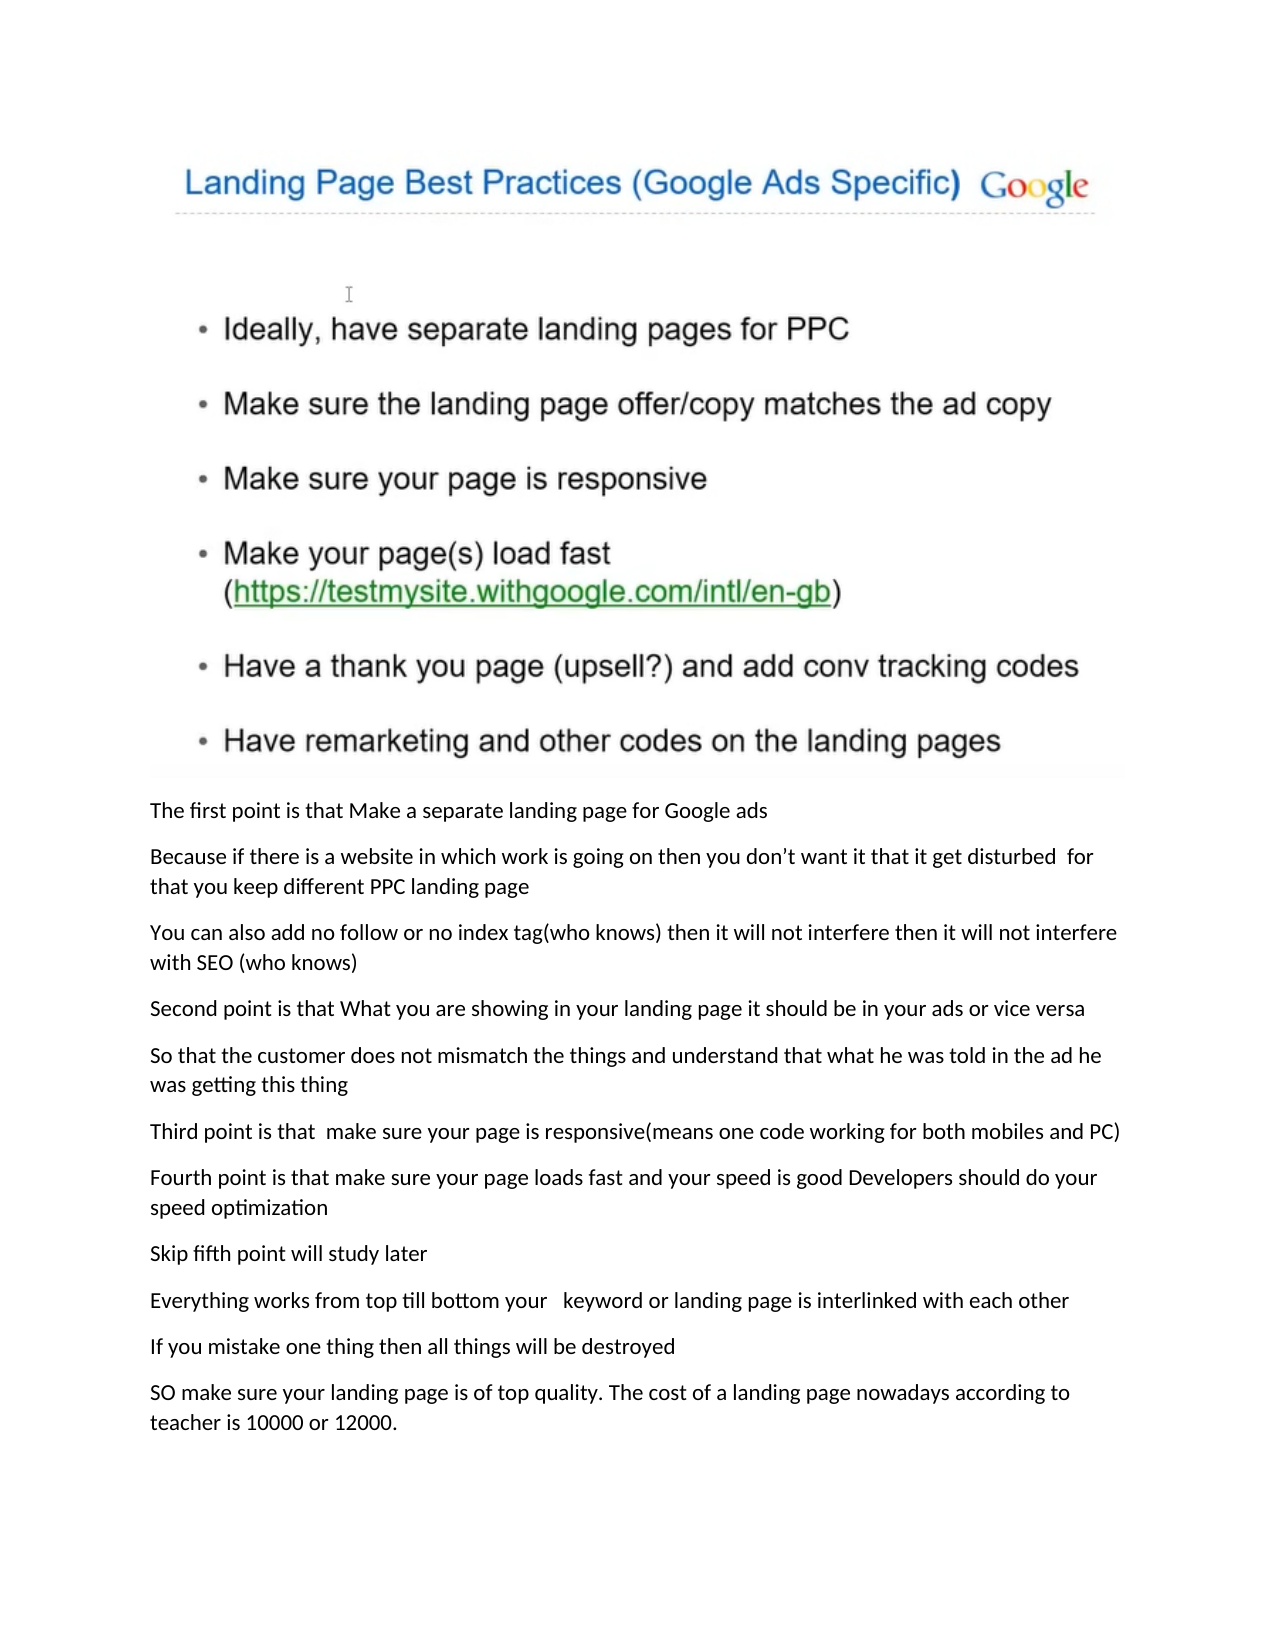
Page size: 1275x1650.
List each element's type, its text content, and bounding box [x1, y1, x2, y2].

picture [150, 150, 1125, 778]
text SO make sure your landing page is of top quality. The cost of a landing page nowadays according to teacher is 10000 or 12000. [150, 1378, 1125, 1436]
text Because if there is a website in which work is going on then you don’t want it that it get disturbed for that you keep different PPC landing page [150, 842, 1125, 900]
text Skip fifth point will study later [150, 1239, 1125, 1267]
text If you mistake one thing then all things will be destroyed [150, 1332, 1125, 1360]
text Fourth point is that make sure your page loads fast and your speed is good Developers should do your speed optimization [150, 1163, 1125, 1221]
text The first point is that Make a separate landing page for Google ads [150, 796, 1125, 824]
text You can also add no follow or no index tag(who knows) then it will not interfere then it will not interfere with SEO (who knows) [150, 918, 1125, 976]
text Second point is that What you are showing in your landing page it should be in your ads or vice versa [150, 994, 1125, 1023]
text So that the customer does not mismatch the things and understand that what he was told in the ad he was getting this thing [150, 1041, 1125, 1099]
text Everything works from top till bottom your keyword or landing page is interlinked with each other [150, 1286, 1125, 1314]
text Third point is that make sure your page is responsive(means one code working for both mobiles and PC) [150, 1117, 1125, 1145]
